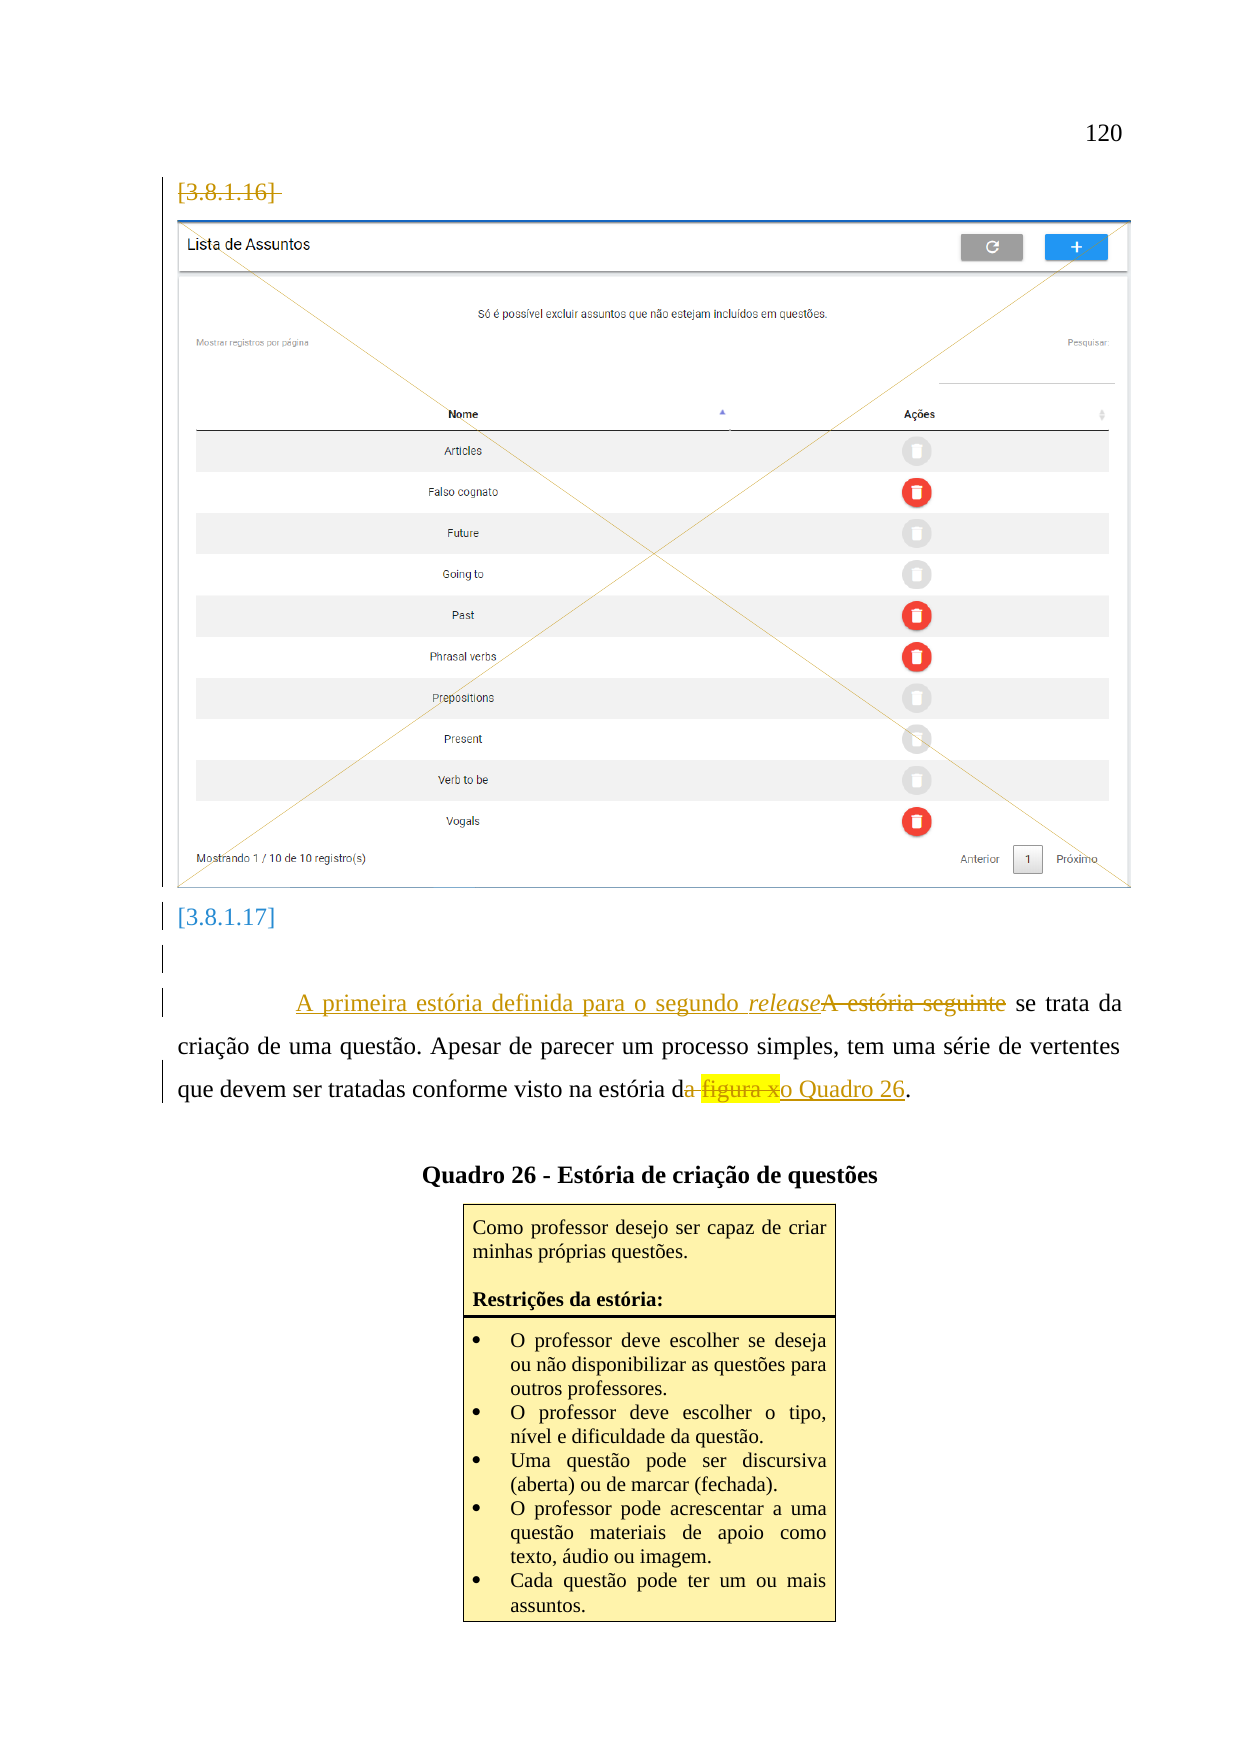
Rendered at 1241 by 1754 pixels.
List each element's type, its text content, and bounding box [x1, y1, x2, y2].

list Uma questão pode ser discursiva (aberta) ou de marcar (fechada). [464, 1437, 835, 1485]
text se trata da criação de uma questão. Apesar de parecer um processo simples, tem uma série de vertentes que devem ser tratadas conforme visto na estória d. [177, 988, 1122, 1103]
picture [656, 222, 1131, 886]
picture [177, 222, 652, 886]
text Como professor desejo ser capaz de criar minhas próprias questões. [464, 1205, 835, 1252]
picture [178, 555, 1130, 888]
list O professor deve escolher o tipo, nível e dificuldade da questão. [464, 1388, 835, 1437]
text Restrições da estória: [464, 1276, 835, 1315]
list O professor pode acrescentar a uma questão materiais de apoio como texto, áudio ou imagem. [464, 1485, 835, 1557]
picture [179, 220, 1129, 552]
list O professor deve escolher se deseja ou não disponibilizar as questões para outros professores. [464, 1318, 835, 1388]
list Cada questão pode ter um ou mais assuntos. [464, 1557, 835, 1621]
